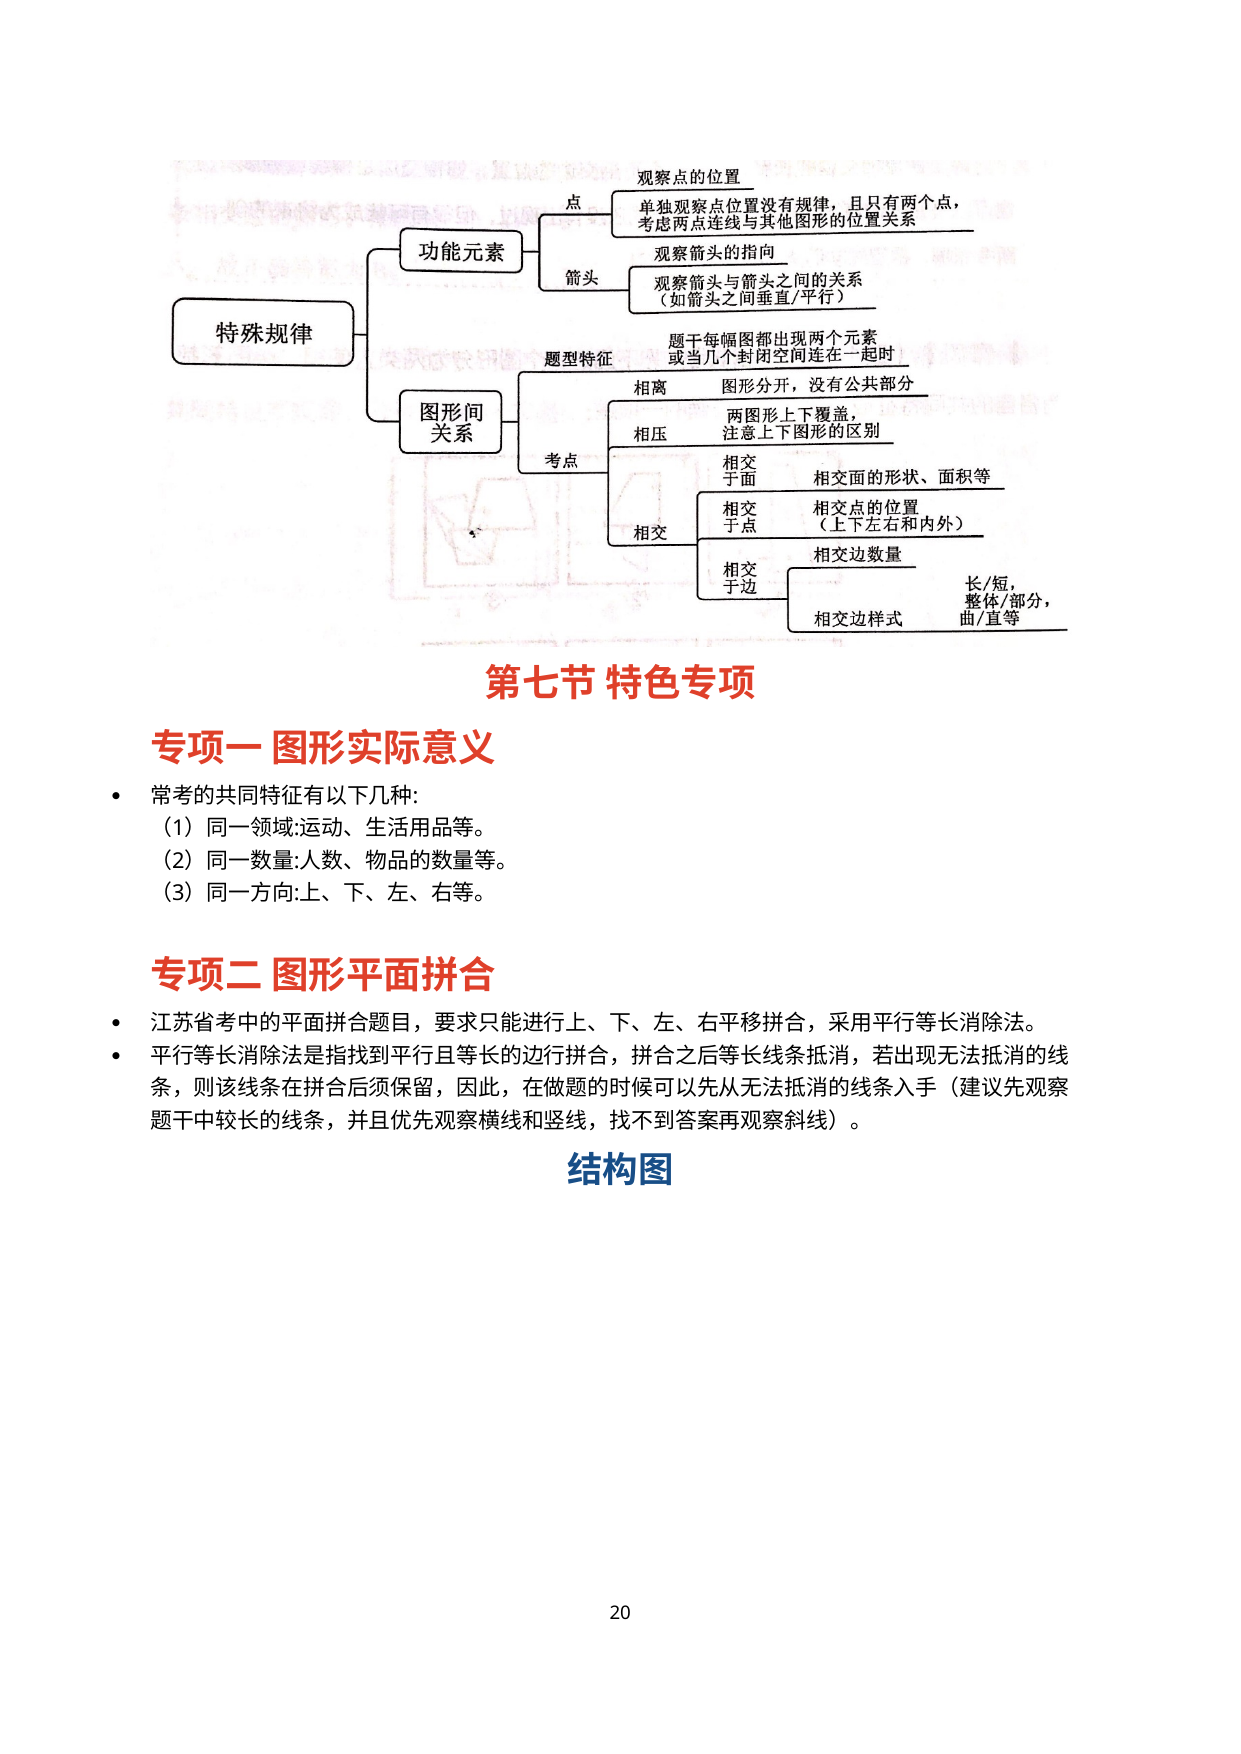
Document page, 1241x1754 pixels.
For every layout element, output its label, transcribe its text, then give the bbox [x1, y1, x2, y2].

text 专项二 图形平面拼合 [150, 940, 1090, 1005]
picture [150, 160, 1091, 647]
list 江苏省考中的平面拼合题目，要求只能进行上、下、左、右平移拼合，采用平行等长消除法。 [112, 1005, 1090, 1037]
text （2）同一数量:人数、物品的数量等。 [150, 842, 1090, 875]
subtitle 第七节 特色专项 [150, 647, 1090, 712]
text 结构图 [150, 1135, 1090, 1200]
list 常考的共同特征有以下几种: [112, 777, 1090, 810]
text （3）同一方向:上、下、左、右等。 [150, 875, 1090, 907]
list 平行等长消除法是指找到平行且等长的边行拼合，拼合之后等长线条抵消，若出现无法抵消的线条，则该线条在拼合后须保留，因此，在做题的时候可以先从无法抵消的线条入手（建议先观察题干中较长的线条，并且优先观察横线和竖线，找不到答案再观察斜线）。 [112, 1037, 1090, 1135]
text 专项一 图形实际意义 [150, 712, 1090, 777]
text （1）同一领域:运动、生活用品等。 [150, 810, 1090, 842]
